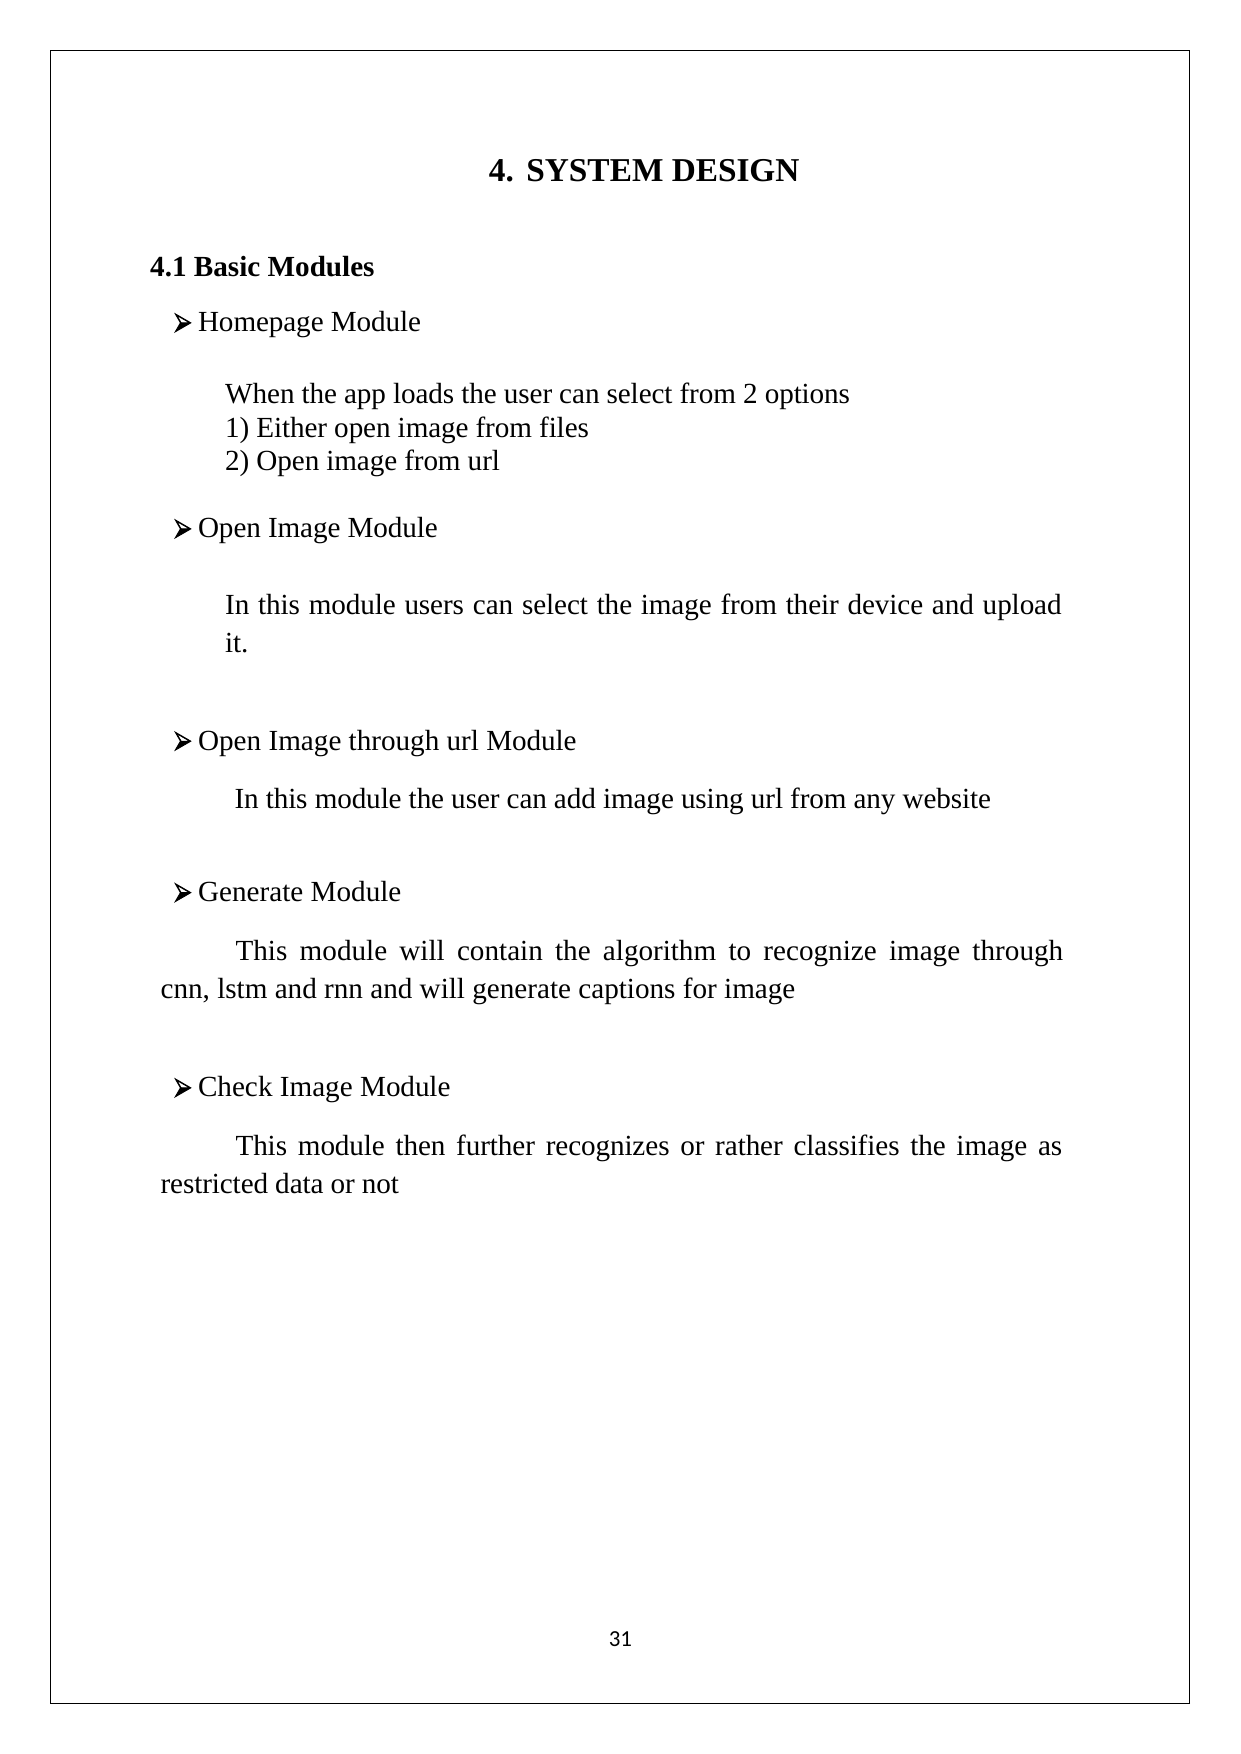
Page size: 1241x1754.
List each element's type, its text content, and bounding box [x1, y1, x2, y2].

text When the app loads the user can select from 2 options 1) Either open image from files 2) Open image from url [225, 376, 1090, 477]
text 4.1 Basic Modules [150, 249, 1090, 283]
text In this module the user can add image using url from any website [160, 782, 1090, 815]
list Homepage Module [173, 304, 1063, 338]
list SYSTEM DESIGN [198, 150, 1090, 188]
text This module will contain the algorithm to recognize image through cnn, lstm and rnn and will generate captions for image [160, 933, 1063, 1005]
text This module then further recognizes or rather classifies the image as restricted data or not [160, 1128, 1063, 1200]
subtitle Open Image through url Module [173, 723, 1090, 756]
text In this module users can select the image from their device and upload it. [225, 587, 1063, 659]
subtitle Generate Module [173, 874, 1090, 908]
subtitle Check Image Module [173, 1069, 1090, 1103]
list Open Image Module [173, 511, 1063, 544]
